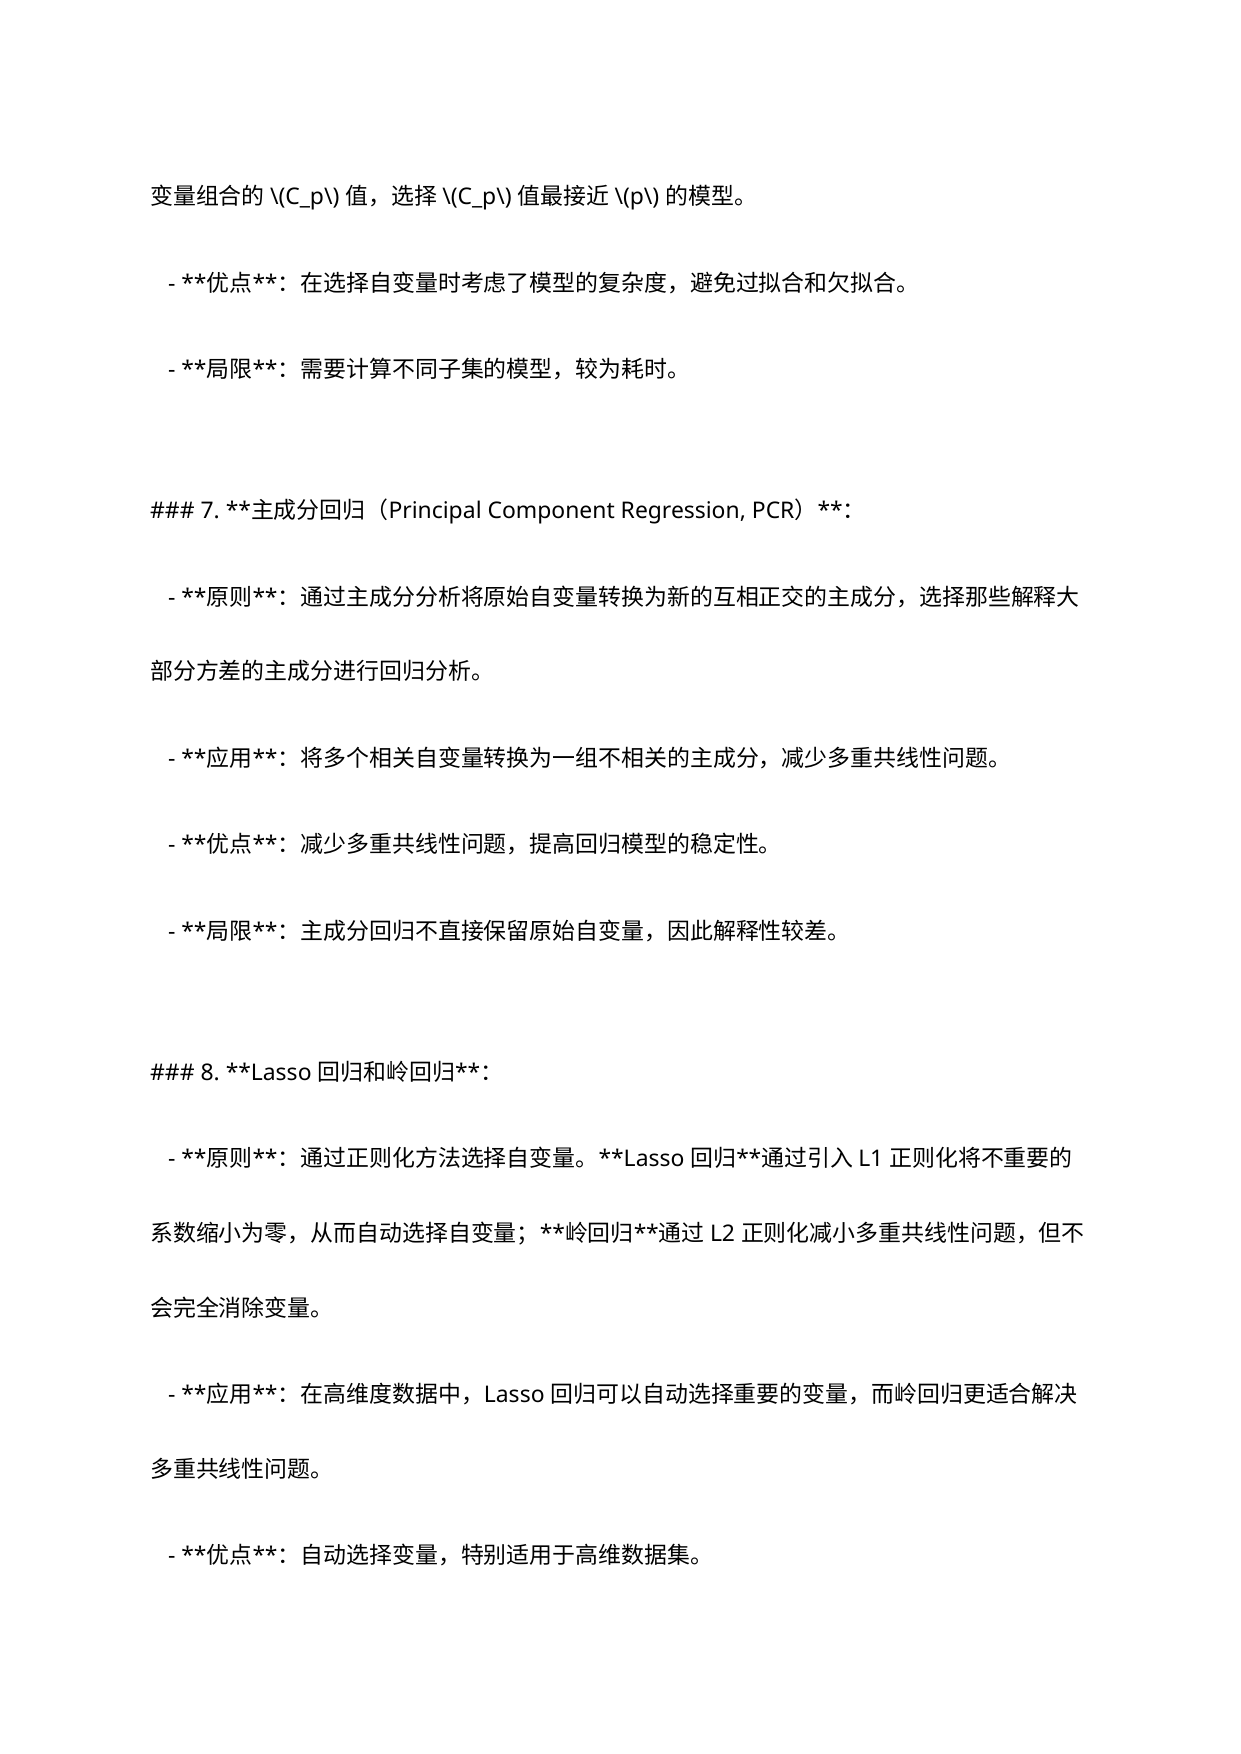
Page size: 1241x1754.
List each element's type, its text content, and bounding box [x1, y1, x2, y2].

text - **应用**：在高维度数据中，Lasso 回归可以自动选择重要的变量，而岭回归更适合解决多重共线性问题。 [150, 1360, 1090, 1500]
text ### 7. **主成分回归（Principal Component Regression, PCR）**： [150, 476, 1090, 541]
text - **原则**：通过主成分分析将原始自变量转换为新的互相正交的主成分，选择那些解释大部分方差的主成分进行回归分析。 [150, 562, 1090, 702]
text - **局限**：需要计算不同子集的模型，较为耗时。 [150, 335, 1090, 400]
text - **优点**：在选择自变量时考虑了模型的复杂度，避免过拟合和欠拟合。 [150, 249, 1090, 314]
text - **应用**：将多个相关自变量转换为一组不相关的主成分，减少多重共线性问题。 [150, 724, 1090, 789]
text ### 8. **Lasso 回归和岭回归**： [150, 1038, 1090, 1103]
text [150, 162, 1090, 227]
text - **优点**：自动选择变量，特别适用于高维数据集。 [150, 1521, 1090, 1586]
text - **优点**：减少多重共线性问题，提高回归模型的稳定性。 [150, 810, 1090, 875]
text - **原则**：通过正则化方法选择自变量。**Lasso 回归**通过引入 L1 正则化将不重要的系数缩小为零，从而自动选择自变量；**岭回归**通过 L2 正则化减小多重共线性问题，但不会完全消除变量。 [150, 1124, 1090, 1339]
text - **局限**：主成分回归不直接保留原始自变量，因此解释性较差。 [150, 897, 1090, 962]
